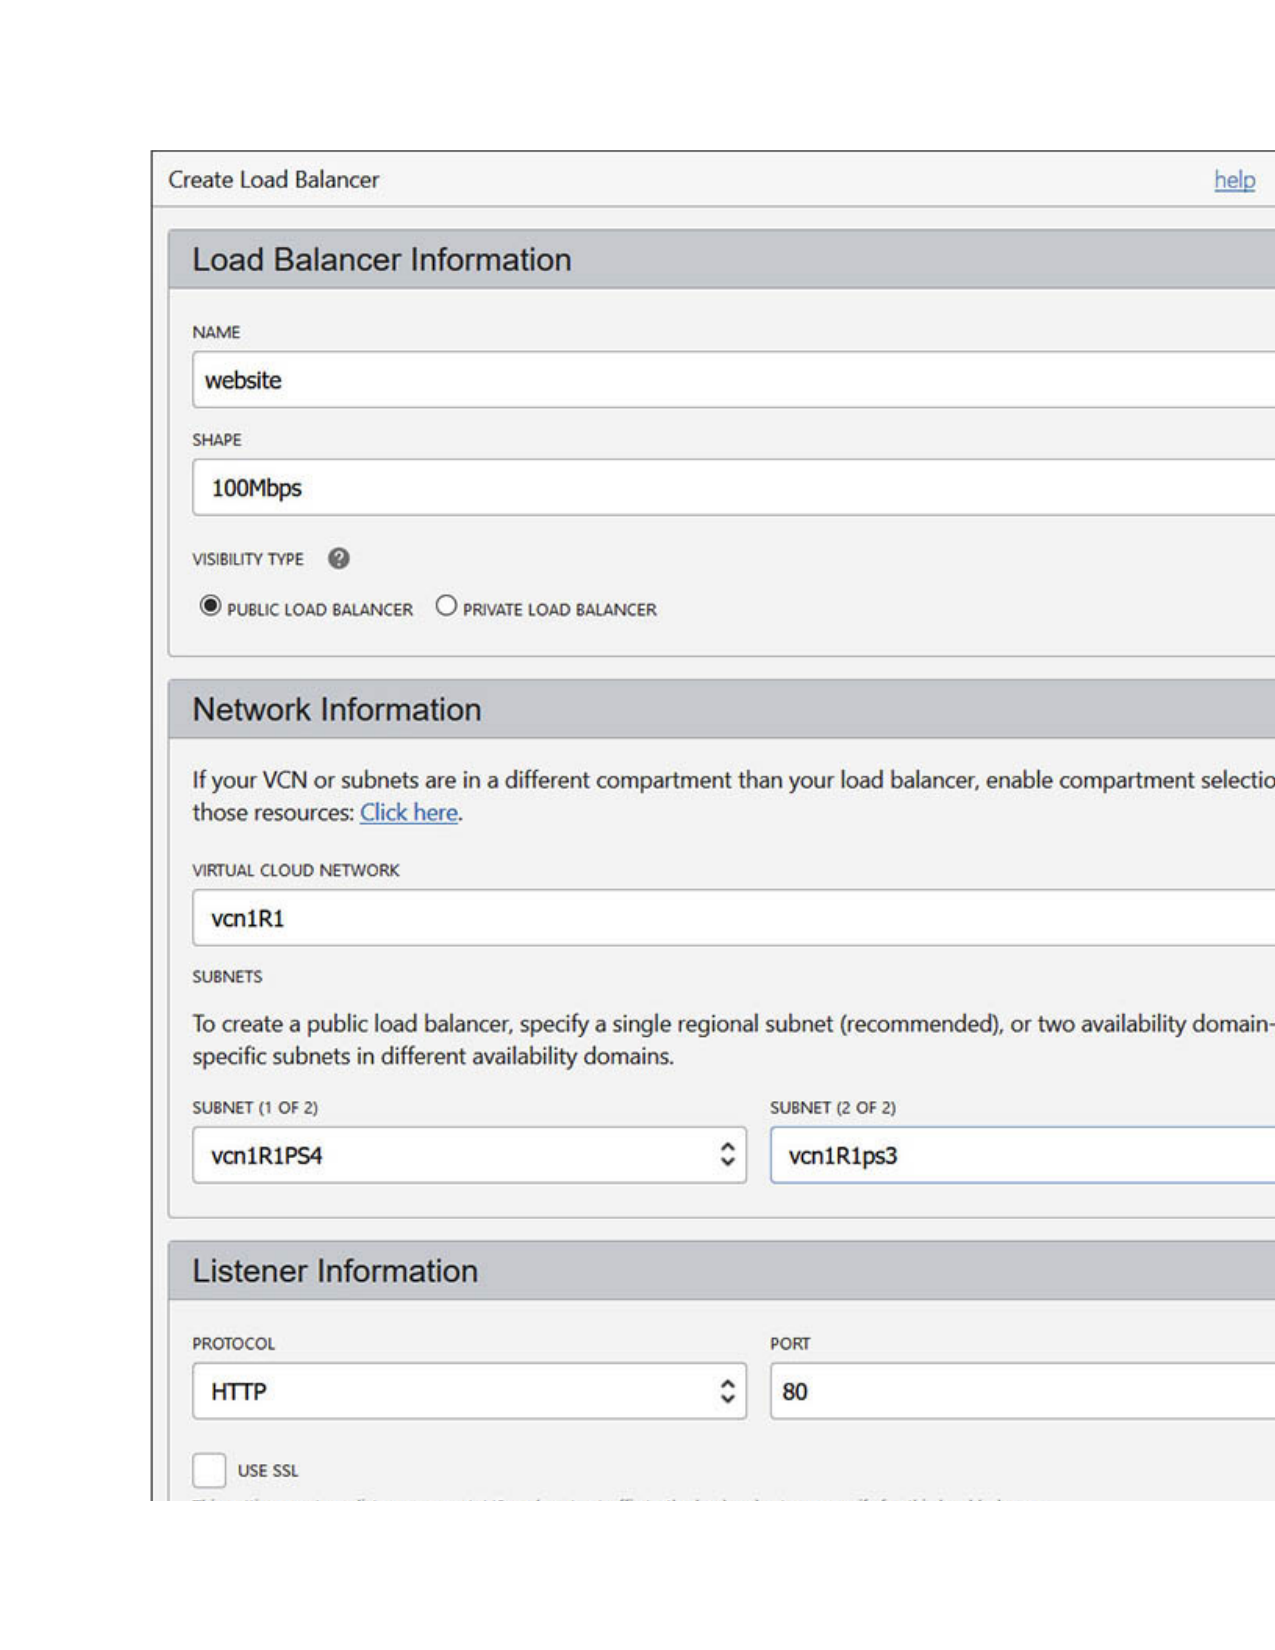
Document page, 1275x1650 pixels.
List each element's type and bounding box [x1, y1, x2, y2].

picture [150, 150, 1275, 1501]
